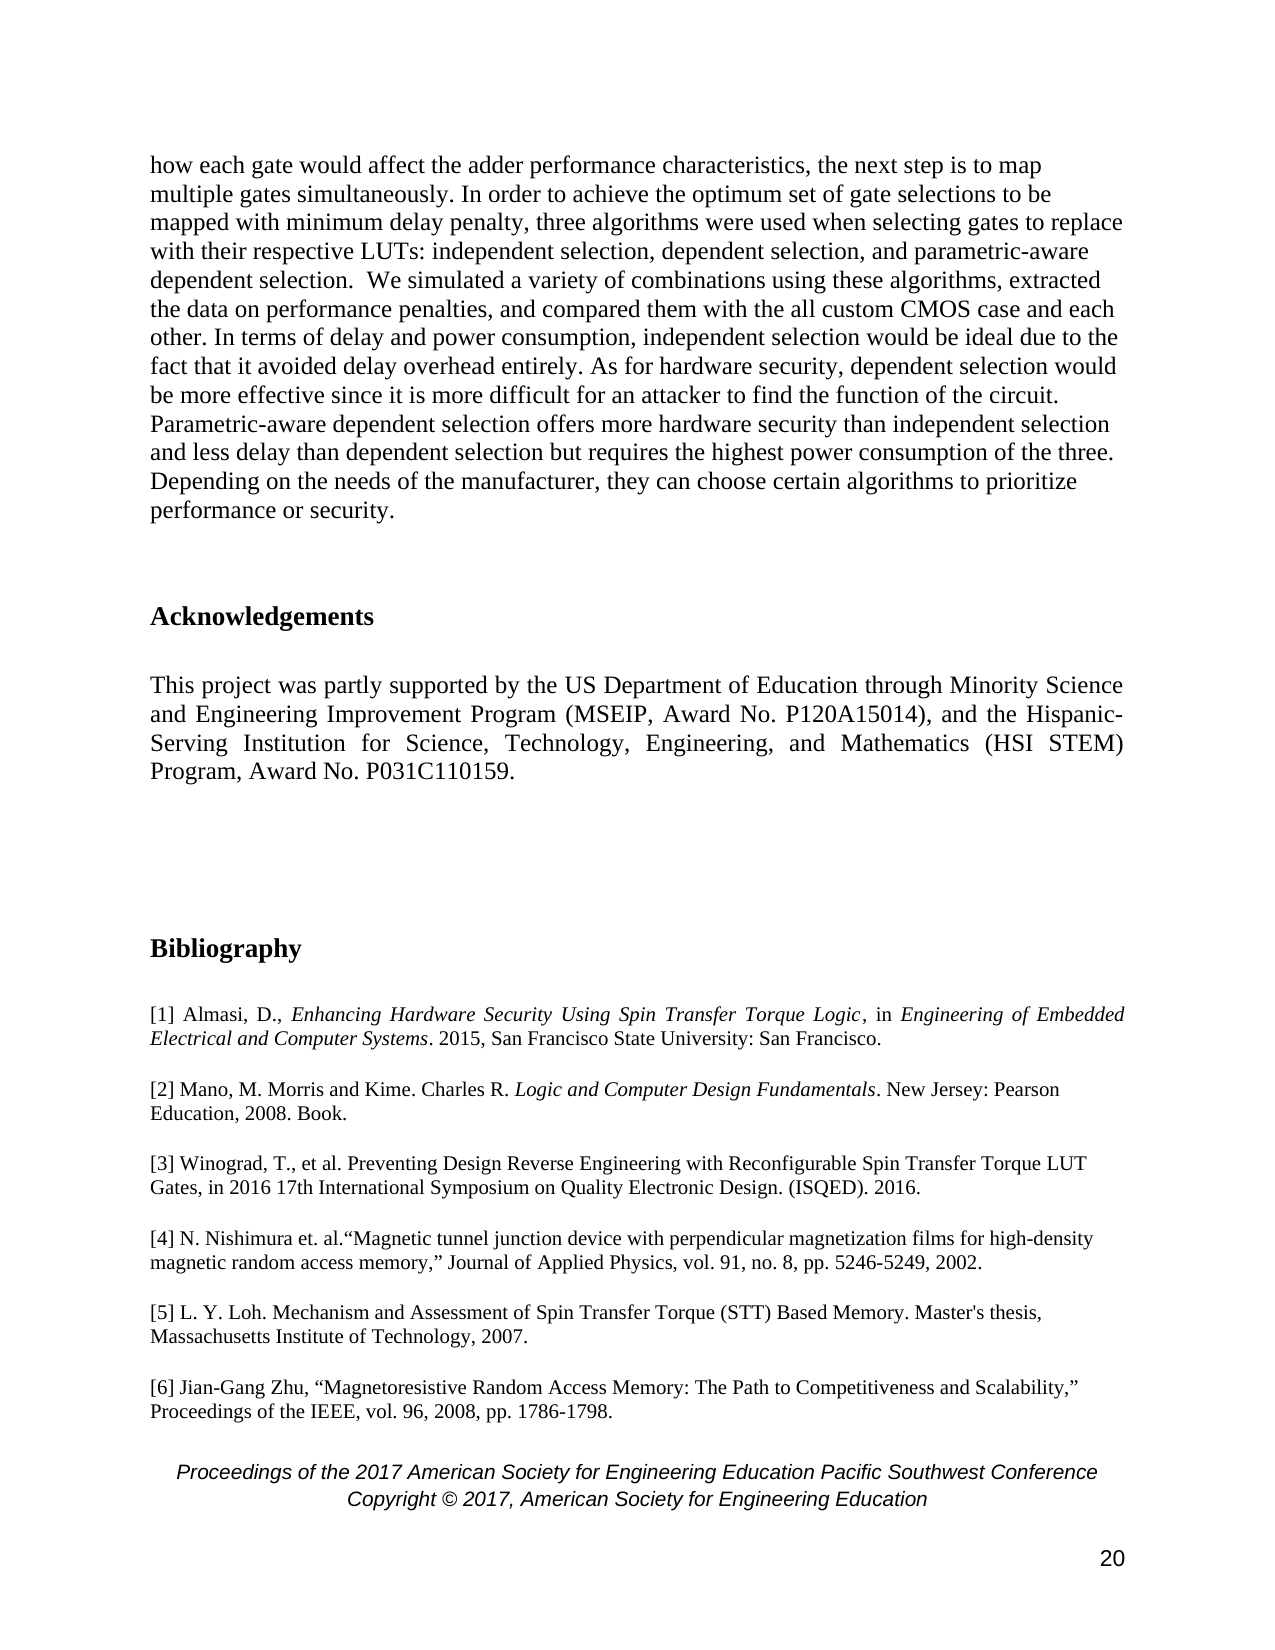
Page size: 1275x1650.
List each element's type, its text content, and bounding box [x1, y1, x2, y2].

subtitle Acknowledgements [150, 600, 1125, 631]
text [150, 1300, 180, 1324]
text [150, 150, 1125, 524]
text [6] Jian-Gang Zhu, “Magnetoresistive Random Access Memory: The Path to Competitiveness and Scalability,” Proceedings of the IEEE, vol. 96, 2008, pp. 1786-1798. [150, 1374, 1125, 1423]
text [1] Almasi, D., Enhancing Hardware Security Using Spin Transfer Torque Logic, in Engineering of Embedded Electrical and Computer Systems. 2015, San Francisco State University: San Francisco. [150, 1002, 1125, 1050]
text [4] N. Nishimura et. al.“Magnetic tunnel junction device with perpendicular magnetization films for high-density magnetic random access memory,” Journal of Applied Physics, vol. 91, no. 8, pp. 5246-5249, 2002. [150, 1226, 1125, 1274]
subtitle Bibliography [150, 932, 1125, 963]
text [5] L. Y. Loh. Mechanism and Assessment of Spin Transfer Torque (STT) Based Memory. Master's thesis, Massachusetts Institute of Technology, 2007. [528, 1300, 1125, 1348]
text [2] Mano, M. Morris and Kime. Charles R. Logic and Computer Design Fundamentals. New Jersey: Pearson Education, 2008. Book. [150, 1077, 1125, 1125]
text [3] Winograd, T., et al. Preventing Design Reverse Engineering with Reconfigurable Spin Transfer Torque LUT Gates, in 2016 17th International Symposium on Quality Electronic Design. (ISQED). 2016. [150, 1151, 1125, 1199]
text This project was partly supported by the US Department of Education through Minority Science and Engineering Improvement Program (MSEIP, Award No. P120A15014), and the Hispanic-Serving Institution for Science, Technology, Engineering, and Mathematics (HSI STEM) Program, Award No. P031C110159. [150, 670, 1125, 785]
